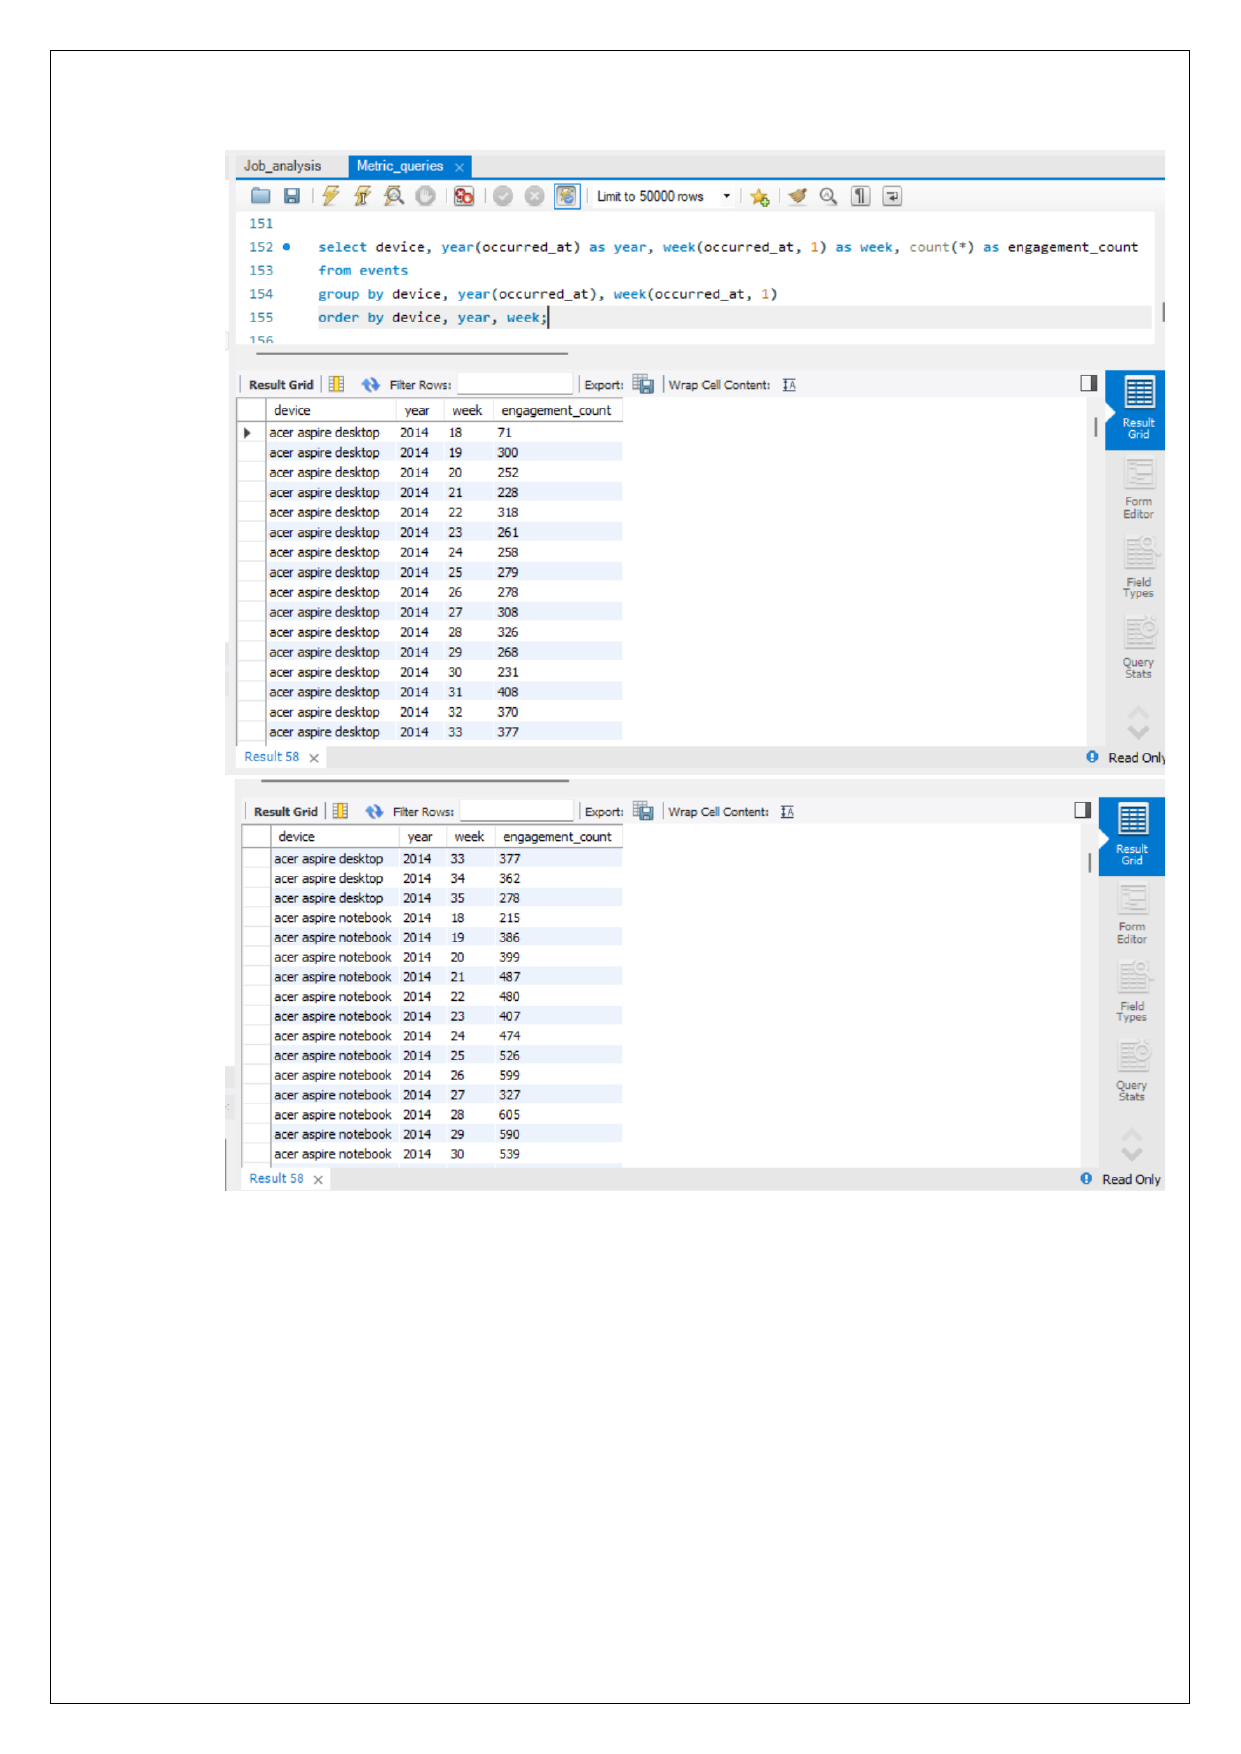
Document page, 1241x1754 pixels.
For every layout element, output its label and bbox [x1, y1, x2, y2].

picture [225, 779, 1166, 1191]
picture [225, 150, 1166, 775]
